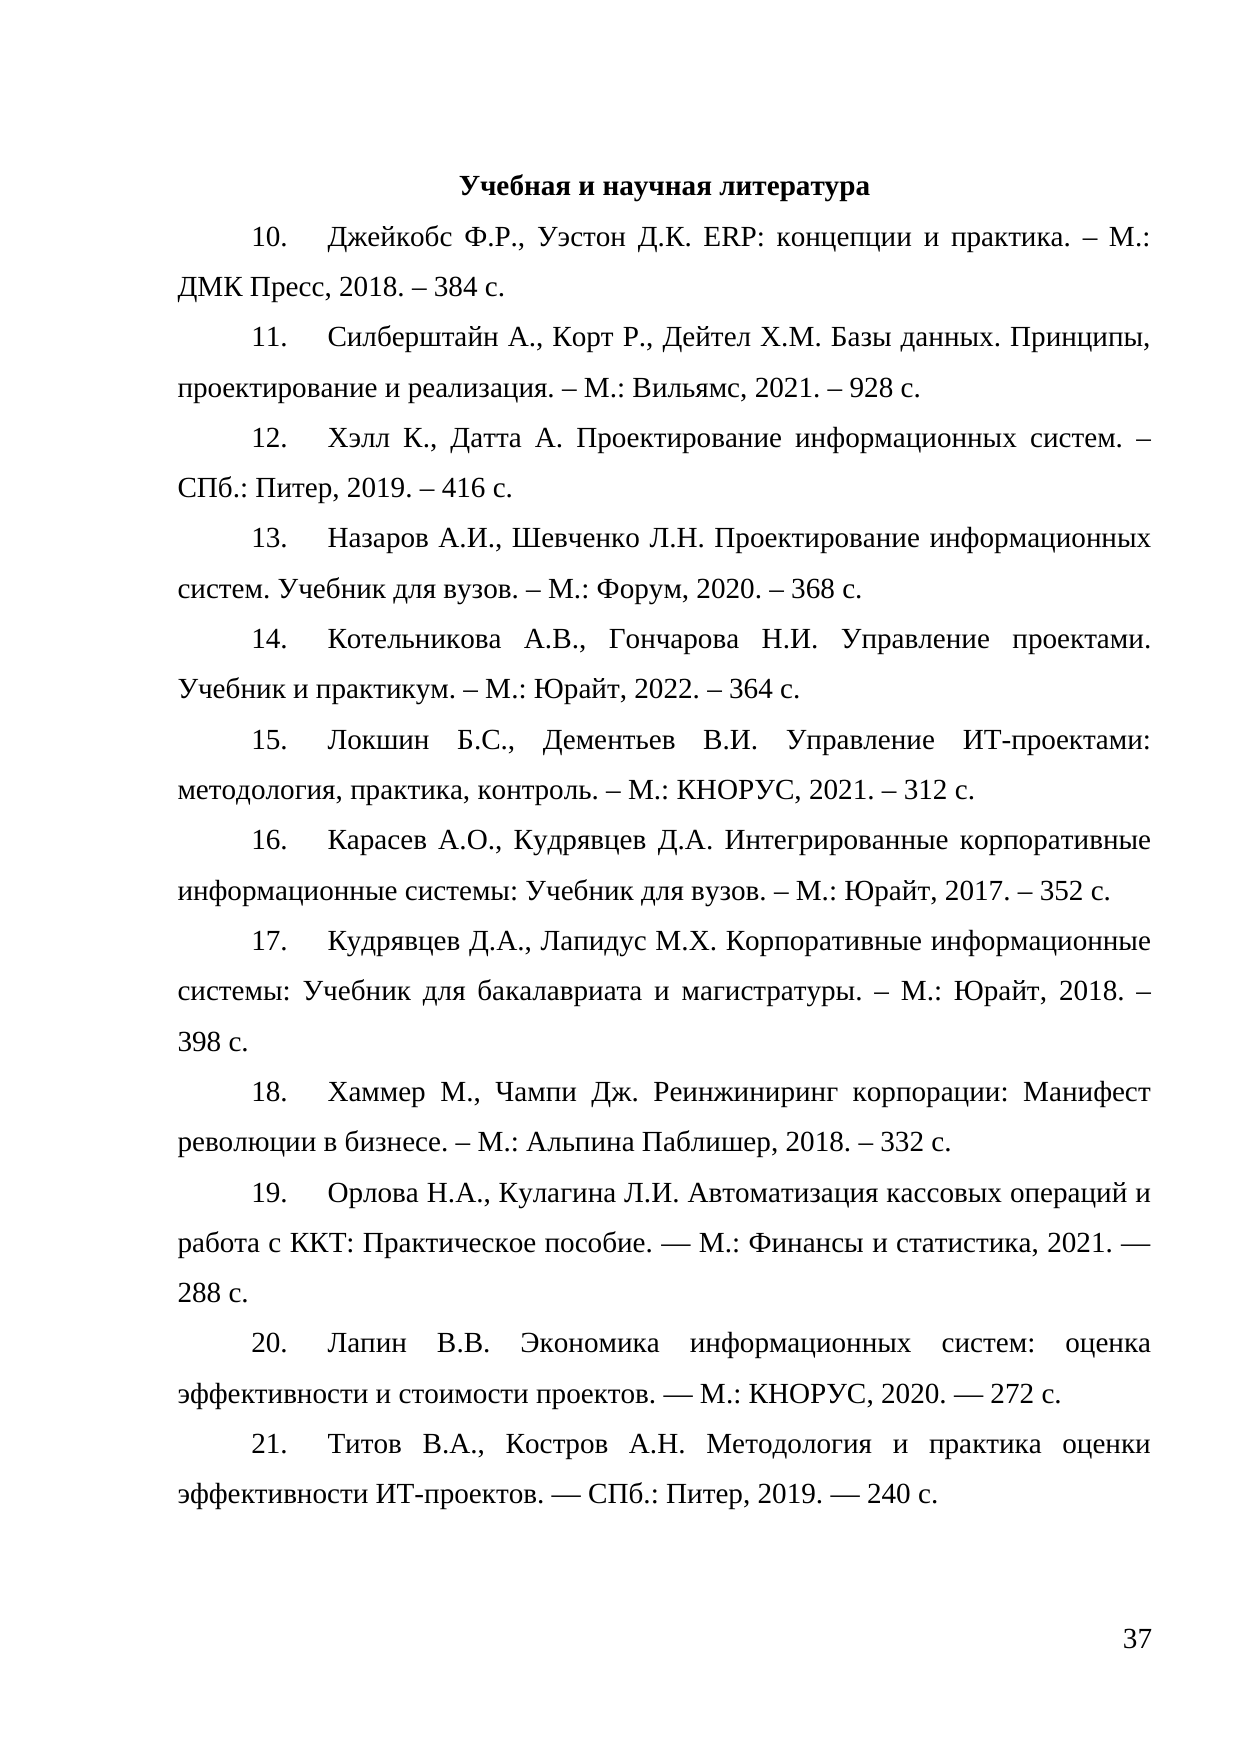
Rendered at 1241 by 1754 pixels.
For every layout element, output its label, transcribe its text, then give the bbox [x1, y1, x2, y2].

list Орлова Н.А., Кулагина Л.И. Автоматизация кассовых операций и работа с ККТ: Практическое пособие. — М.: Финансы и статистика, 2021. — 288 с. [177, 1175, 1152, 1309]
list Карасев А.О., Кудрявцев Д.А. Интегрированные корпоративные информационные системы: Учебник для вузов. – М.: Юрайт, 2017. – 352 с. [177, 822, 1152, 906]
list Назаров А.И., Шевченко Л.Н. Проектирование информационных систем. Учебник для вузов. – М.: Форум, 2020. – 368 с. [177, 521, 1152, 604]
list Силберштайн А., Корт Р., Дейтел Х.М. Базы данных. Принципы, проектирование и реализация. – М.: Вильямс, 2021. – 928 с. [177, 319, 1152, 403]
list Хэлл К., Датта А. Проектирование информационных систем. – СПб.: Питер, 2019. – 416 с. [177, 420, 1152, 504]
list Титов В.А., Костров А.Н. Методология и практика оценки эффективности ИТ-проектов. — СПб.: Питер, 2019. — 240 с. [177, 1426, 1152, 1510]
list Хаммер М., Чампи Дж. Реинжиниринг корпорации: Манифест революции в бизнесе. – М.: Альпина Паблишер, 2018. – 332 с. [177, 1074, 1152, 1158]
text Учебная и научная литература [177, 168, 1152, 202]
list Лапин В.В. Экономика информационных систем: оценка эффективности и стоимости проектов. — М.: КНОРУС, 2020. — 272 с. [177, 1326, 1152, 1409]
list Кудрявцев Д.А., Лапидус М.Х. Корпоративные информационные системы: Учебник для бакалавриата и магистратуры. – М.: Юрайт, 2018. – 398 с. [177, 923, 1152, 1057]
list Джейкобс Ф.Р., Уэстон Д.К. ERP: концепции и практика. – М.: ДМК Пресс, 2018. – 384 с. [177, 219, 1152, 303]
list Котельникова А.В., Гончарова Н.И. Управление проектами. Учебник и практикум. – М.: Юрайт, 2022. – 364 с. [177, 621, 1152, 705]
list Локшин Б.С., Дементьев В.И. Управление ИТ-проектами: методология, практика, контроль. – М.: КНОРУС, 2021. – 312 с. [177, 722, 1152, 806]
